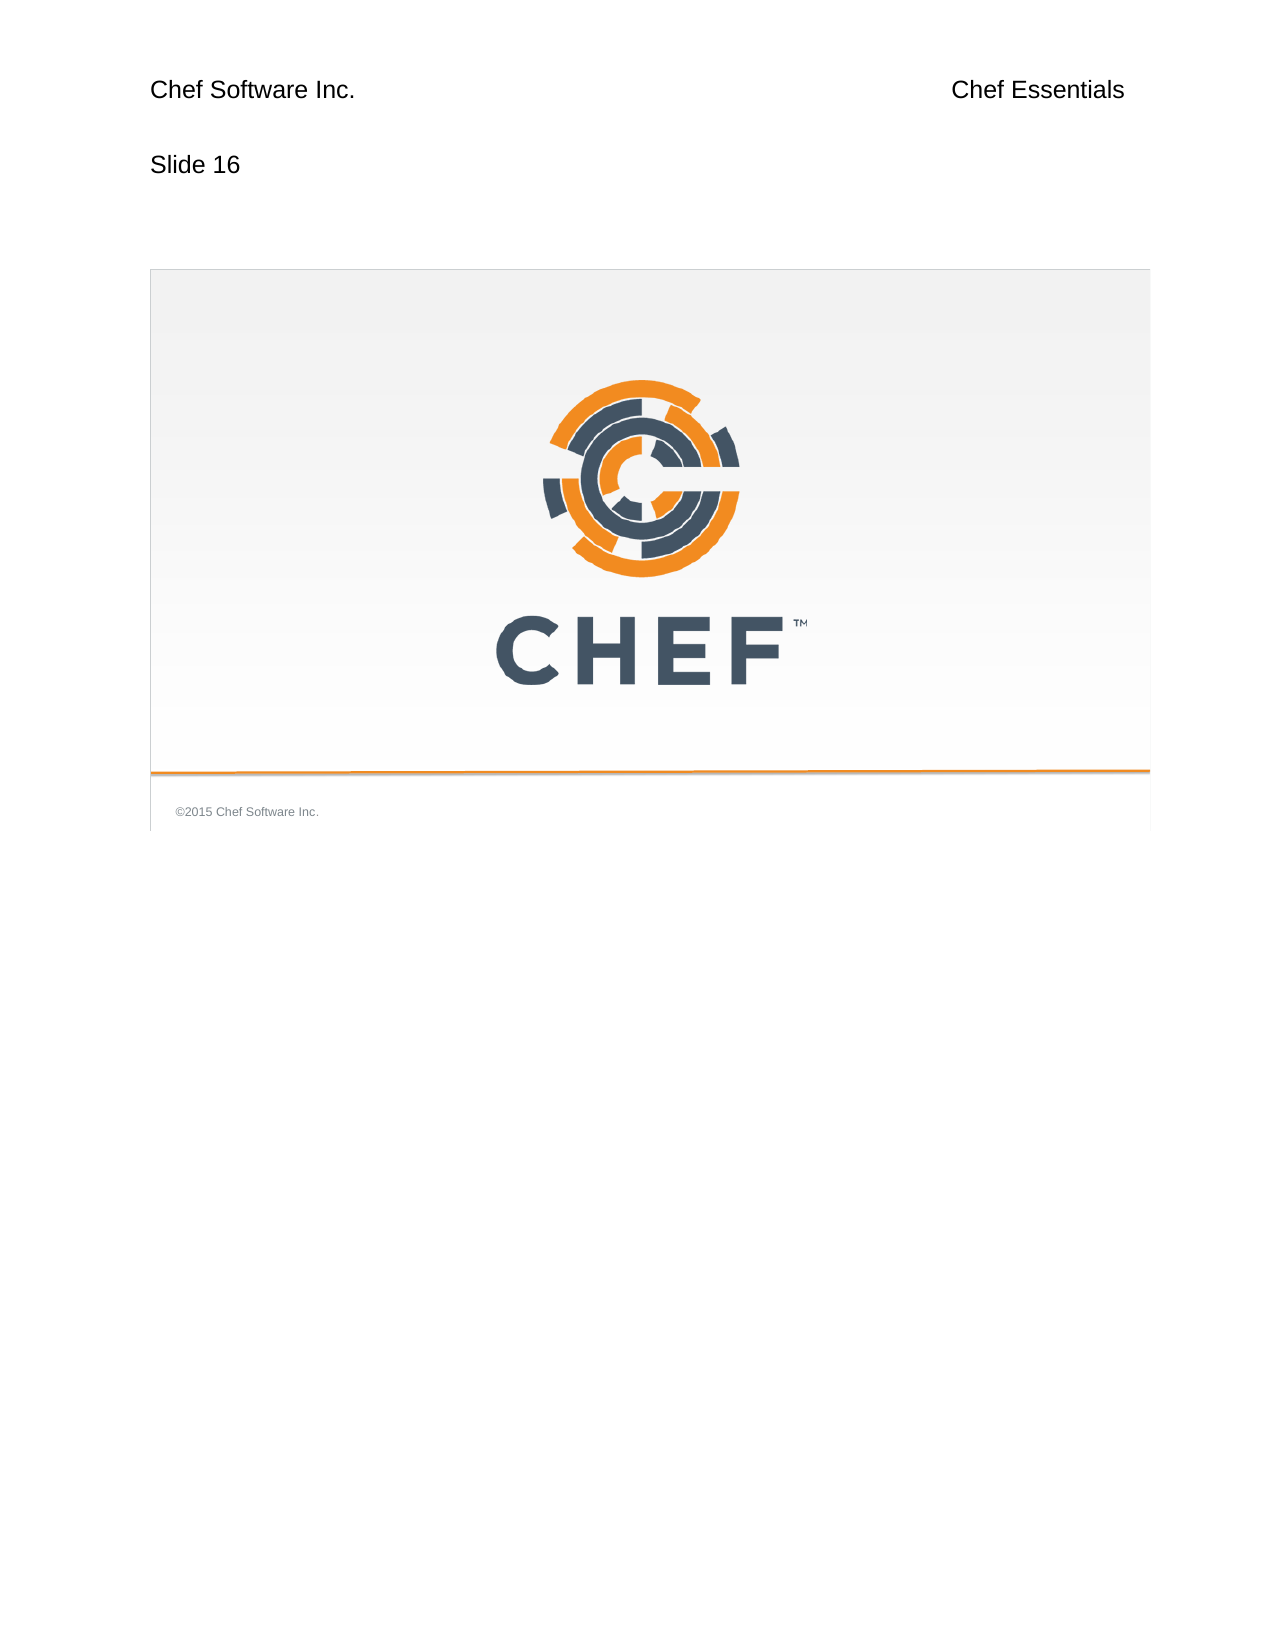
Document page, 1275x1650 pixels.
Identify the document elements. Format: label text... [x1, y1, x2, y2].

text Slide 16 [150, 150, 1125, 179]
